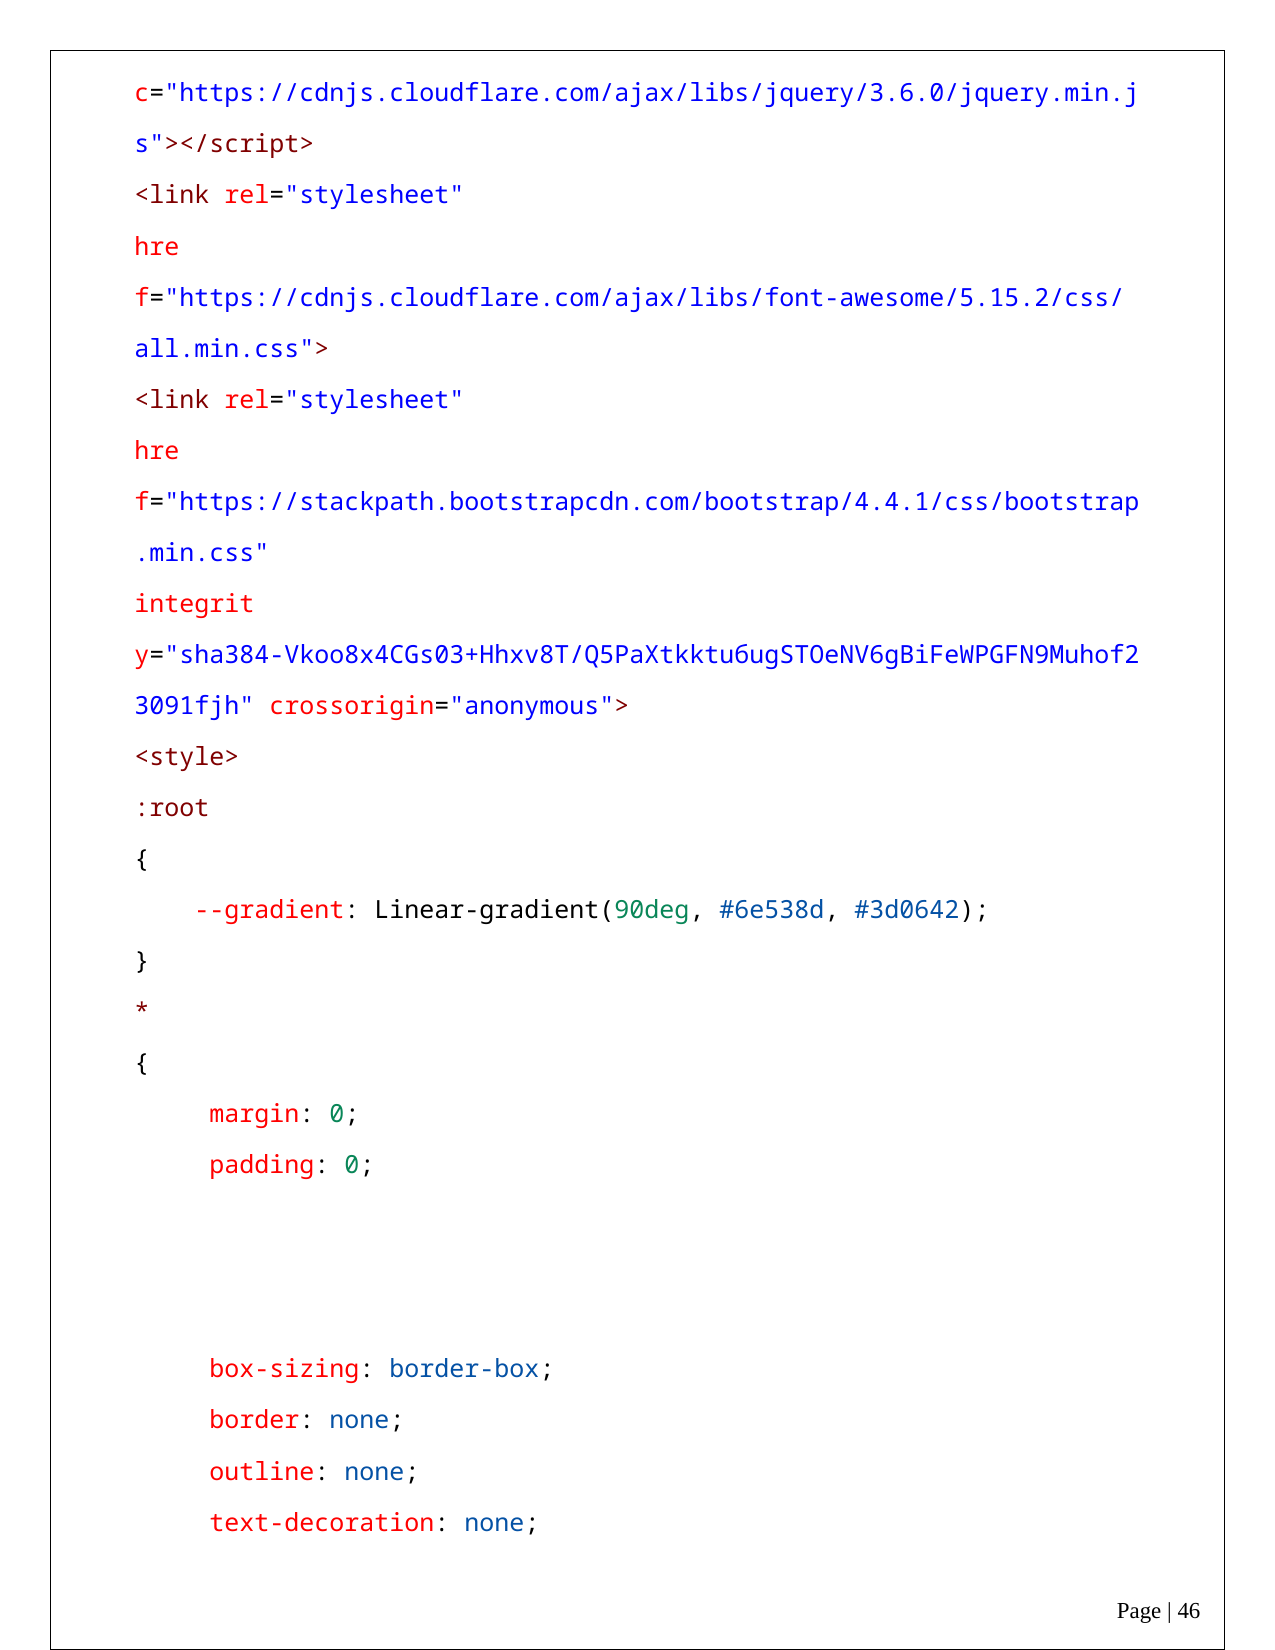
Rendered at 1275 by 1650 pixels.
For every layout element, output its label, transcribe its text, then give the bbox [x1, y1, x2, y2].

text text-decoration: none; [134, 1504, 1141, 1538]
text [134, 75, 1141, 160]
text border: none; [134, 1402, 1141, 1436]
text { [134, 841, 1141, 875]
text } [134, 943, 1141, 977]
text <link rel="stylesheet" href="https://stackpath.bootstrapcdn.com/bootstrap/4.4.1/css/bootstrap.min.css" integrity="sha384-Vkoo8x4CGs03+Hhxv8T/Q5PaXtkktuбugSTOeNV6gBiFeWPGFN9Muhof23091fjh" crossorigin="anonymous"> [134, 381, 1141, 722]
text margin: 0; [134, 1096, 1141, 1130]
text <style> [134, 738, 1141, 773]
text :root [134, 789, 1141, 824]
text box-sizing: border-box; [134, 1351, 1141, 1385]
text <link rel="stylesheet" href="https://cdnjs.cloudflare.com/ajax/libs/font-awesome/5.15.2/css/all.min.css"> [134, 177, 1141, 364]
text { [134, 1045, 1141, 1079]
text * [134, 994, 1141, 1028]
text outline: none; [134, 1453, 1141, 1487]
text padding: 0; [134, 1147, 1141, 1181]
text --gradient: Linear-gradient(90deg, #6e538d, #3d0642); [134, 892, 1141, 926]
